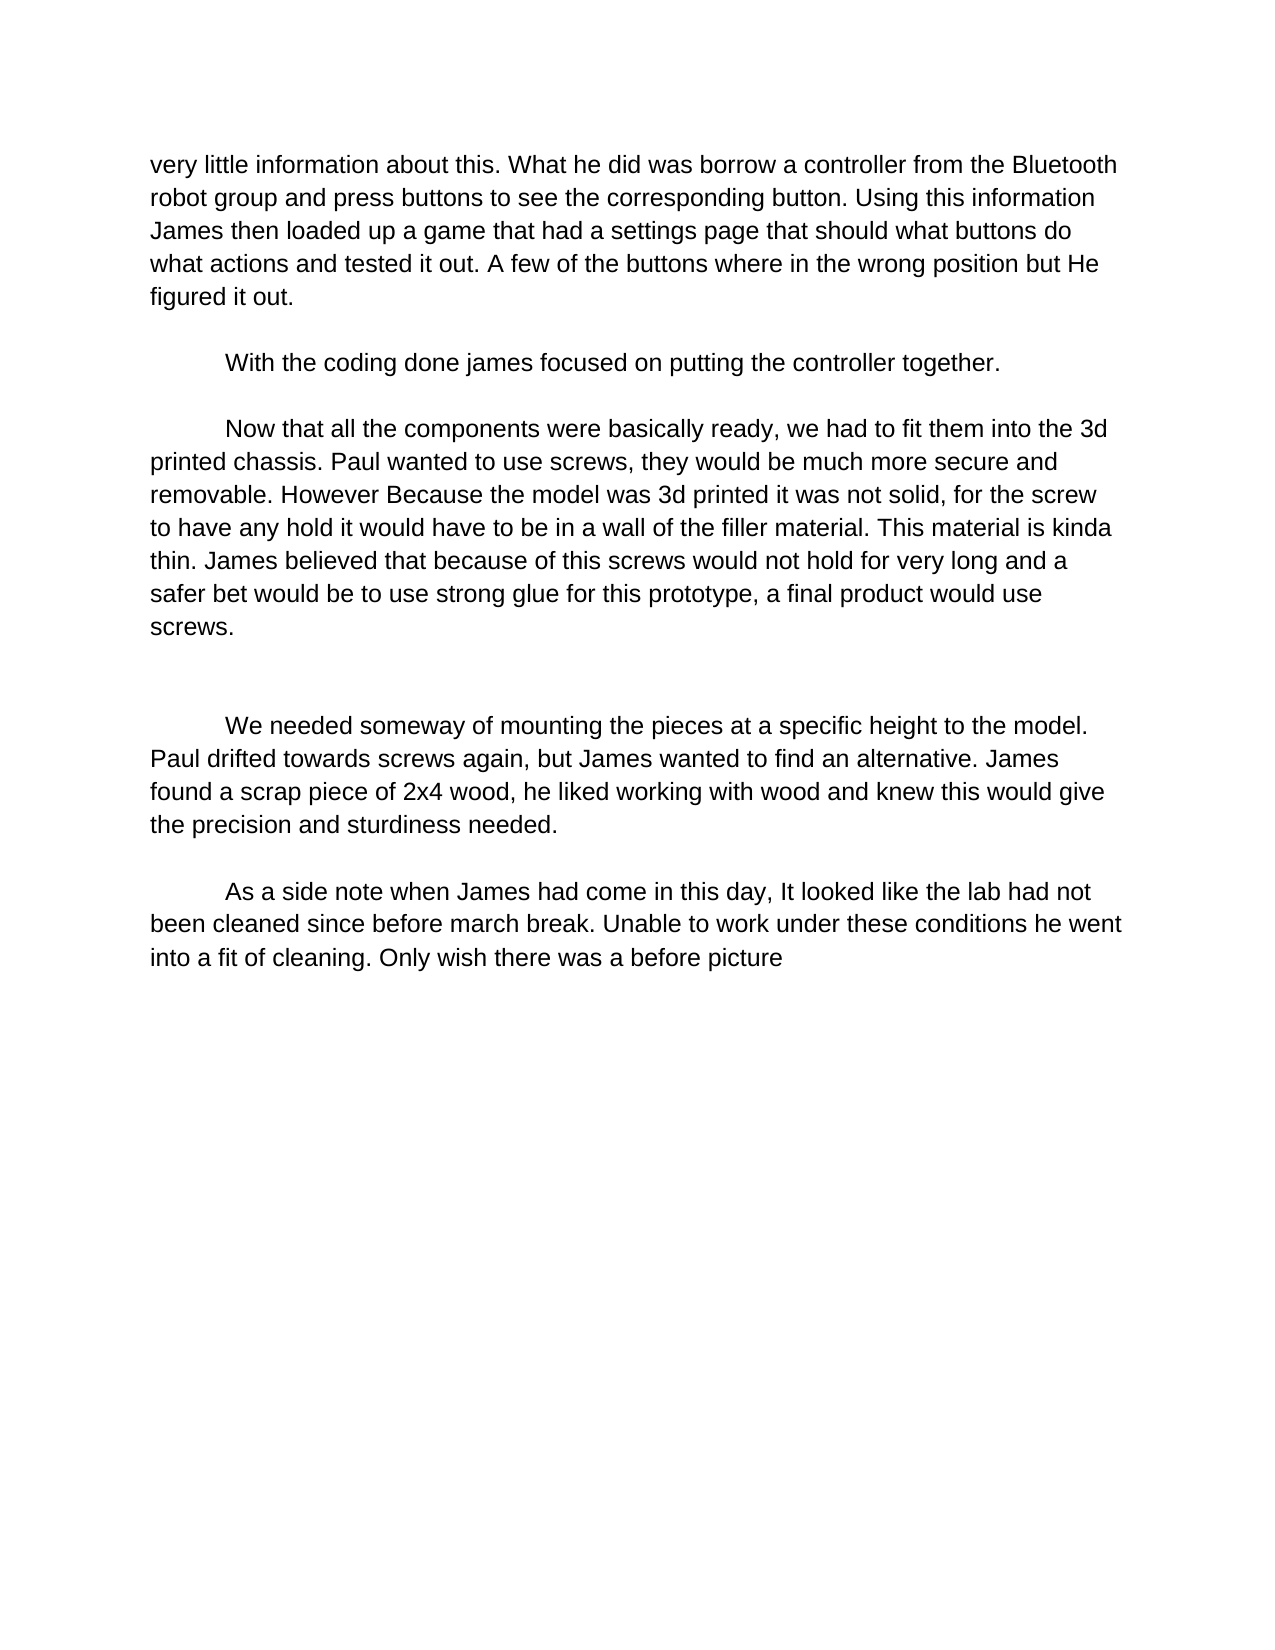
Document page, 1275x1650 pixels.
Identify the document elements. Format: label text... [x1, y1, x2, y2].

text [150, 150, 1125, 311]
text As a side note when James had come in this day, It looked like the lab had not been cleaned since before march break. Unable to work under these conditions he went into a fit of cleaning. Only wish there was a before picture [150, 876, 1125, 971]
text With the coding done james focused on putting the controller together. [150, 348, 1125, 377]
text Now that all the components were basically ready, we had to fit them into the 3d printed chassis. Paul wanted to use screws, they would be much more secure and removable. However Because the model was 3d printed it was not solid, for the screw to have any hold it would have to be in a wall of the filler material. This material is kinda thin. James believed that because of this screws would not hold for very long and a safer bet would be to use strong glue for this prototype, a final product would use screws. [150, 414, 1125, 641]
text We needed someway of mounting the pieces at a specific height to the model. Paul drifted towards screws again, but James wanted to find an alternative. James found a scrap piece of 2x4 wood, he liked working with wood and knew this would give the precision and sturdiness needed. [150, 711, 1125, 839]
